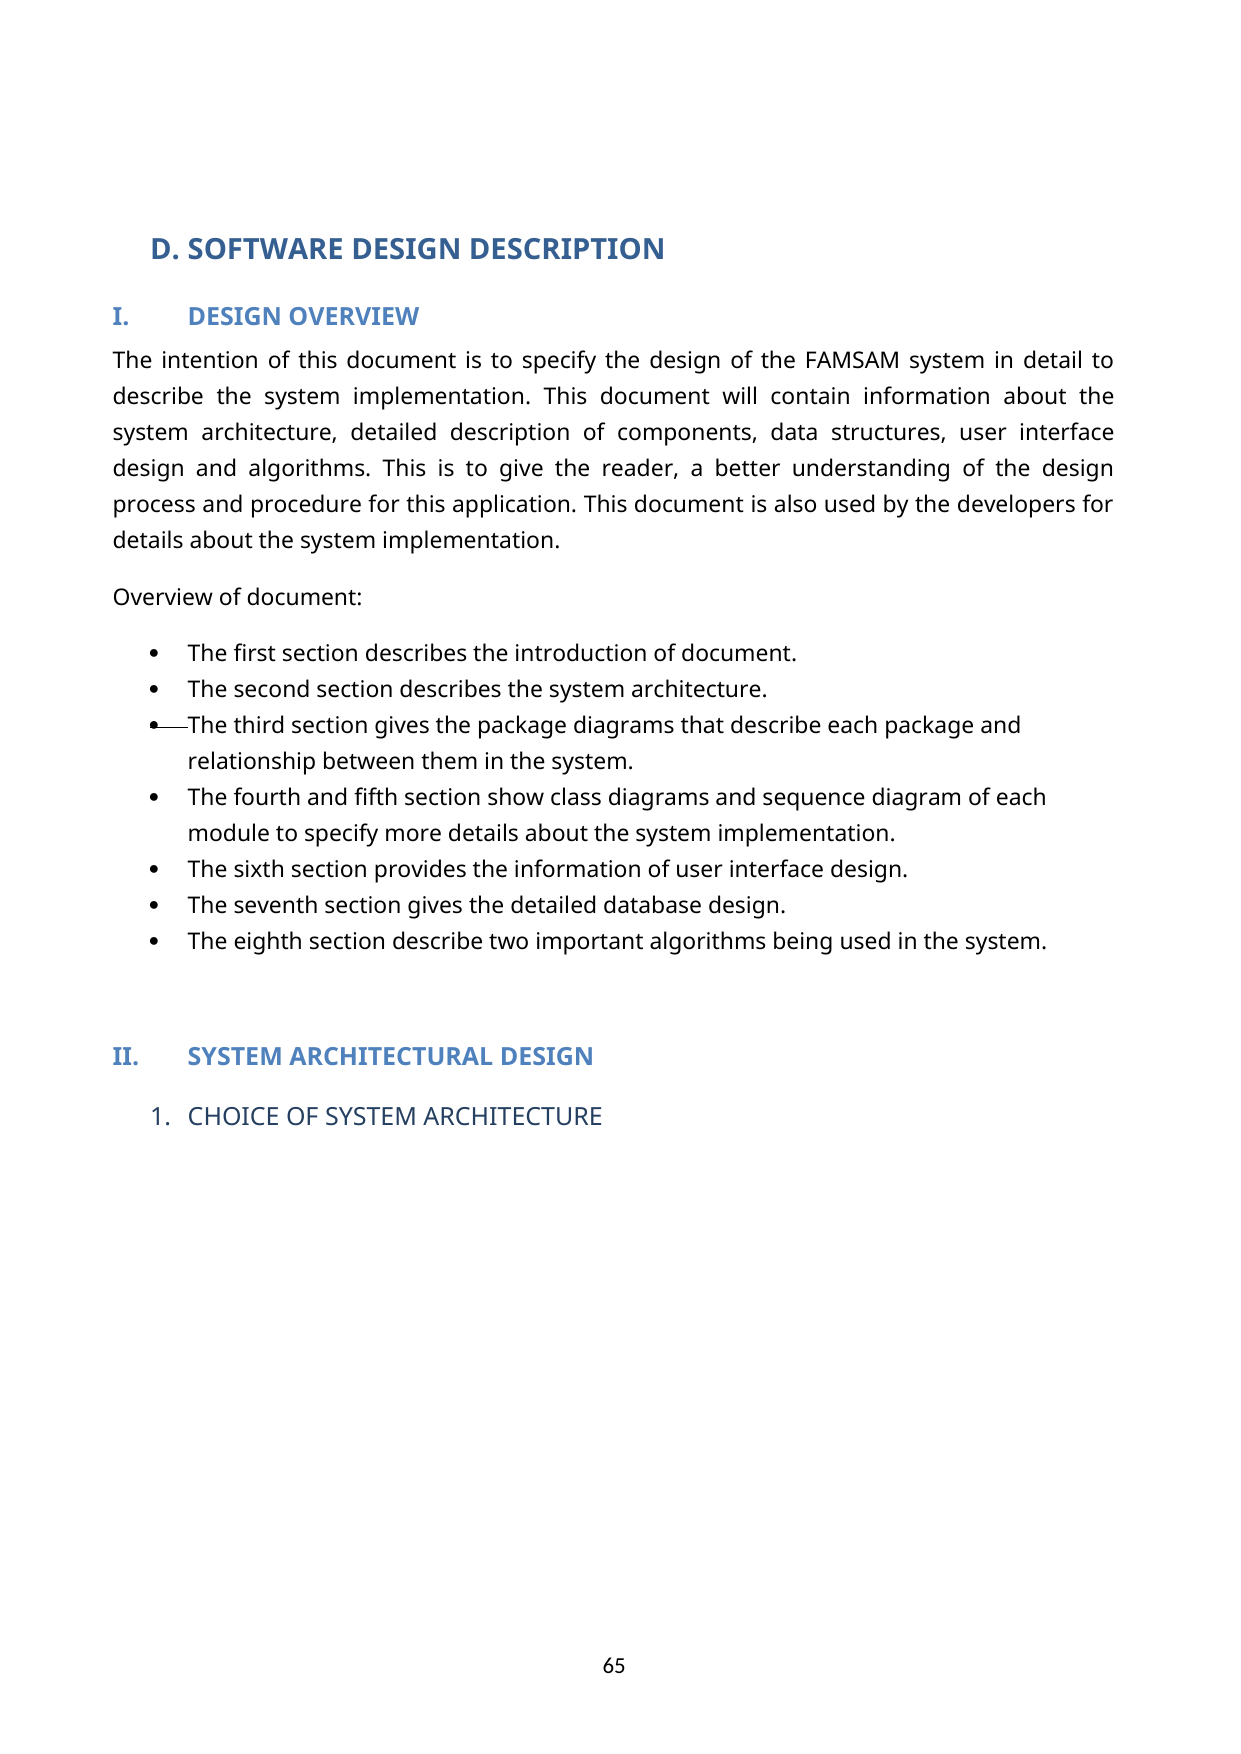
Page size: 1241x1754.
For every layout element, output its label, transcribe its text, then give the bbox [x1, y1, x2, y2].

list The second section describes the system architecture. [150, 673, 1115, 704]
text Overview of document: [112, 581, 1115, 612]
list The eighth section describe two important algorithms being used in the system. [150, 925, 1115, 956]
list The seventh section gives the detailed database design. [150, 889, 1115, 920]
subtitle SOFTWARE DESIGN DESCRIPTION [150, 228, 1115, 268]
list The sixth section provides the information of user interface design. [150, 853, 1115, 884]
subtitle DESIGN OVERVIEW [112, 299, 1115, 333]
subtitle CHOICE OF SYSTEM ARCHITECTURE [150, 1099, 1115, 1133]
list The first section describes the introduction of document. [150, 637, 1115, 668]
subtitle SYSTEM ARCHITECTURAL DESIGN [112, 1039, 1115, 1073]
list The third section gives the package diagrams that describe each package and relationship between them in the system. [150, 709, 1115, 776]
list The fourth and fifth section show class diagrams and sequence diagram of each module to specify more details about the system implementation. [150, 781, 1115, 848]
text The intention of this document is to specify the design of the FAMSAM system in detail to describe the system implementation. This document will contain information about the system architecture, detailed description of components, data structures, user interface design and algorithms. This is to give the reader, a better understanding of the design process and procedure for this application. This document is also used by the developers for details about the system implementation. [112, 344, 1115, 555]
